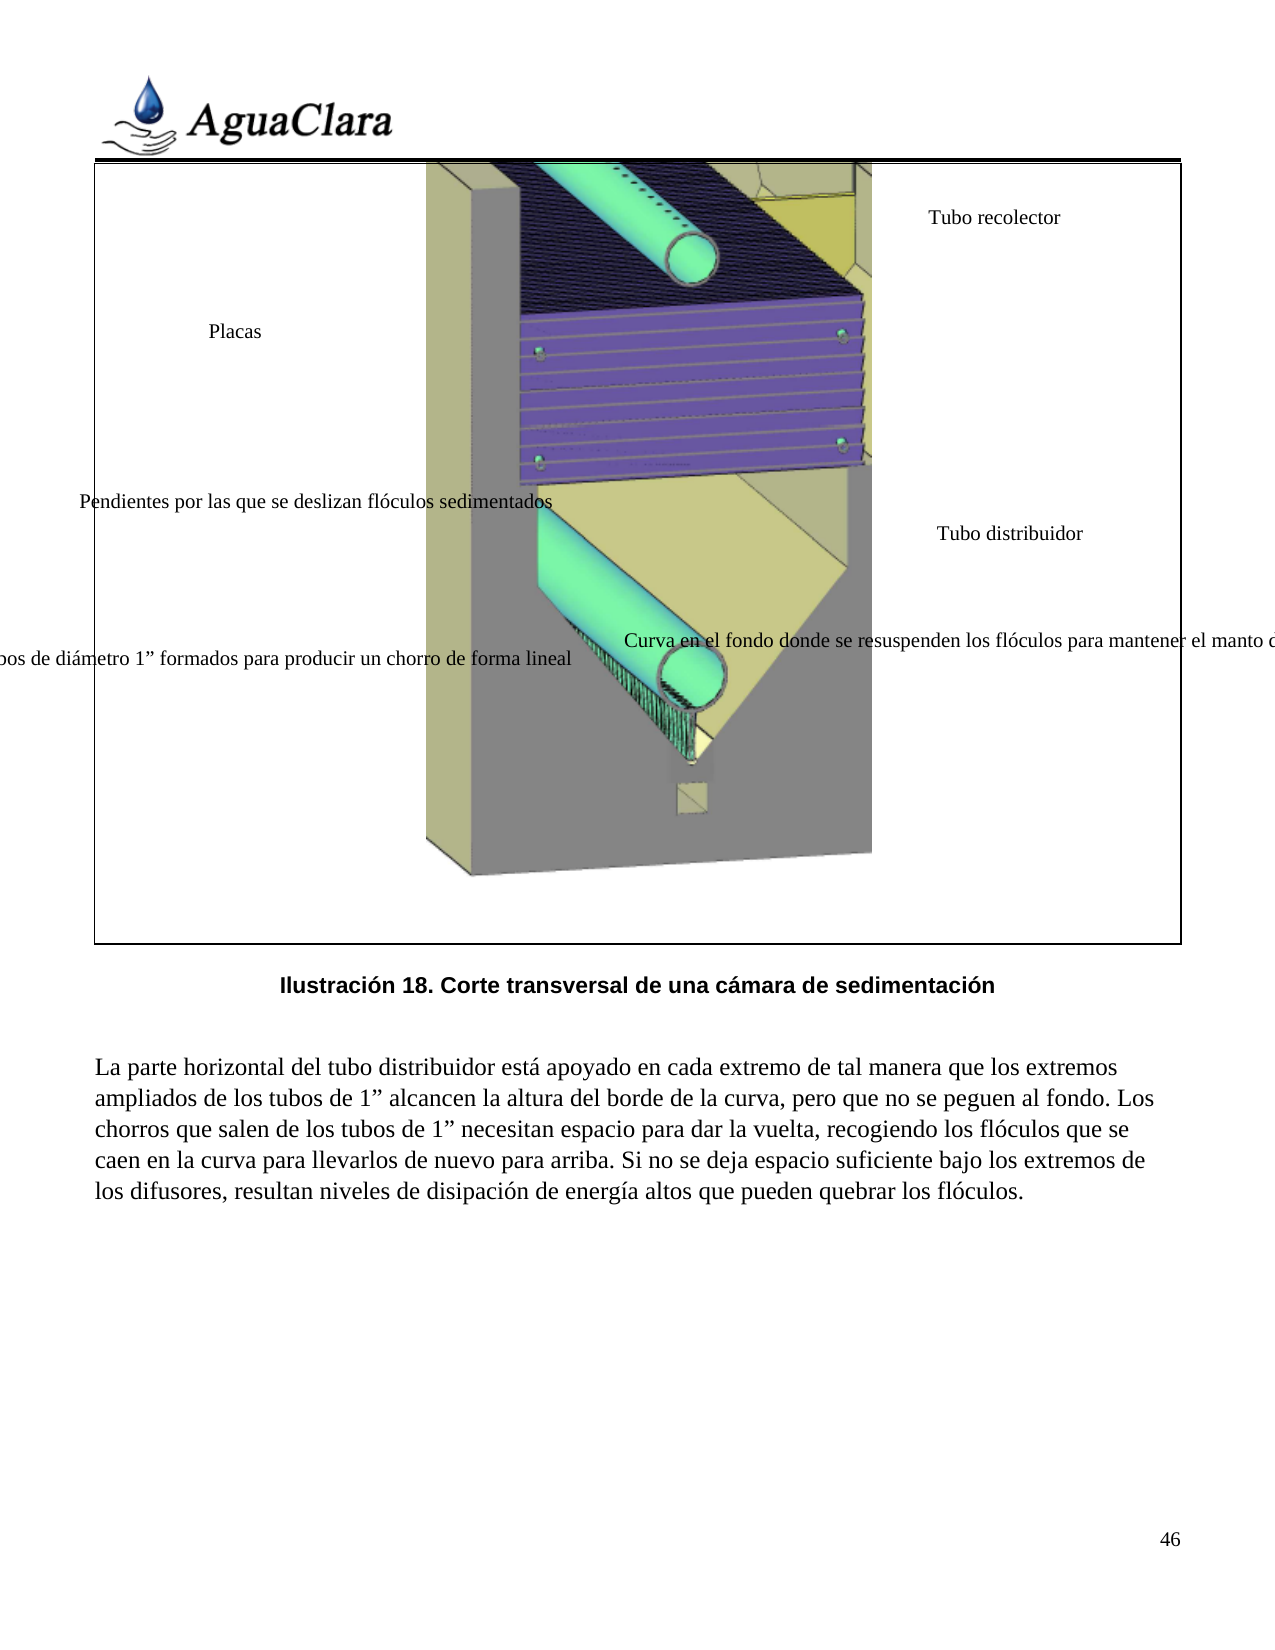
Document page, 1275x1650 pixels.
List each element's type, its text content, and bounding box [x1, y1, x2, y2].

text Ilustración 18. Corte transversal de una cámara de sedimentación [94, 972, 1181, 998]
picture [94, 75, 412, 158]
picture [426, 164, 872, 885]
text La parte horizontal del tubo distribuidor está apoyado en cada extremo de tal manera que los extremos ampliados de los tubos de 1” alcancen la altura del borde de la curva, pero que no se peguen al fondo. Los chorros que salen de los tubos de 1” necesitan espacio para dar la vuelta, recogiendo los flóculos que se caen en la curva para llevarlos de nuevo para arriba. Si no se deja espacio suficiente bajo los extremos de los difusores, resultan niveles de disipación de energía altos que pueden quebrar los flóculos. [94, 1052, 1181, 1205]
